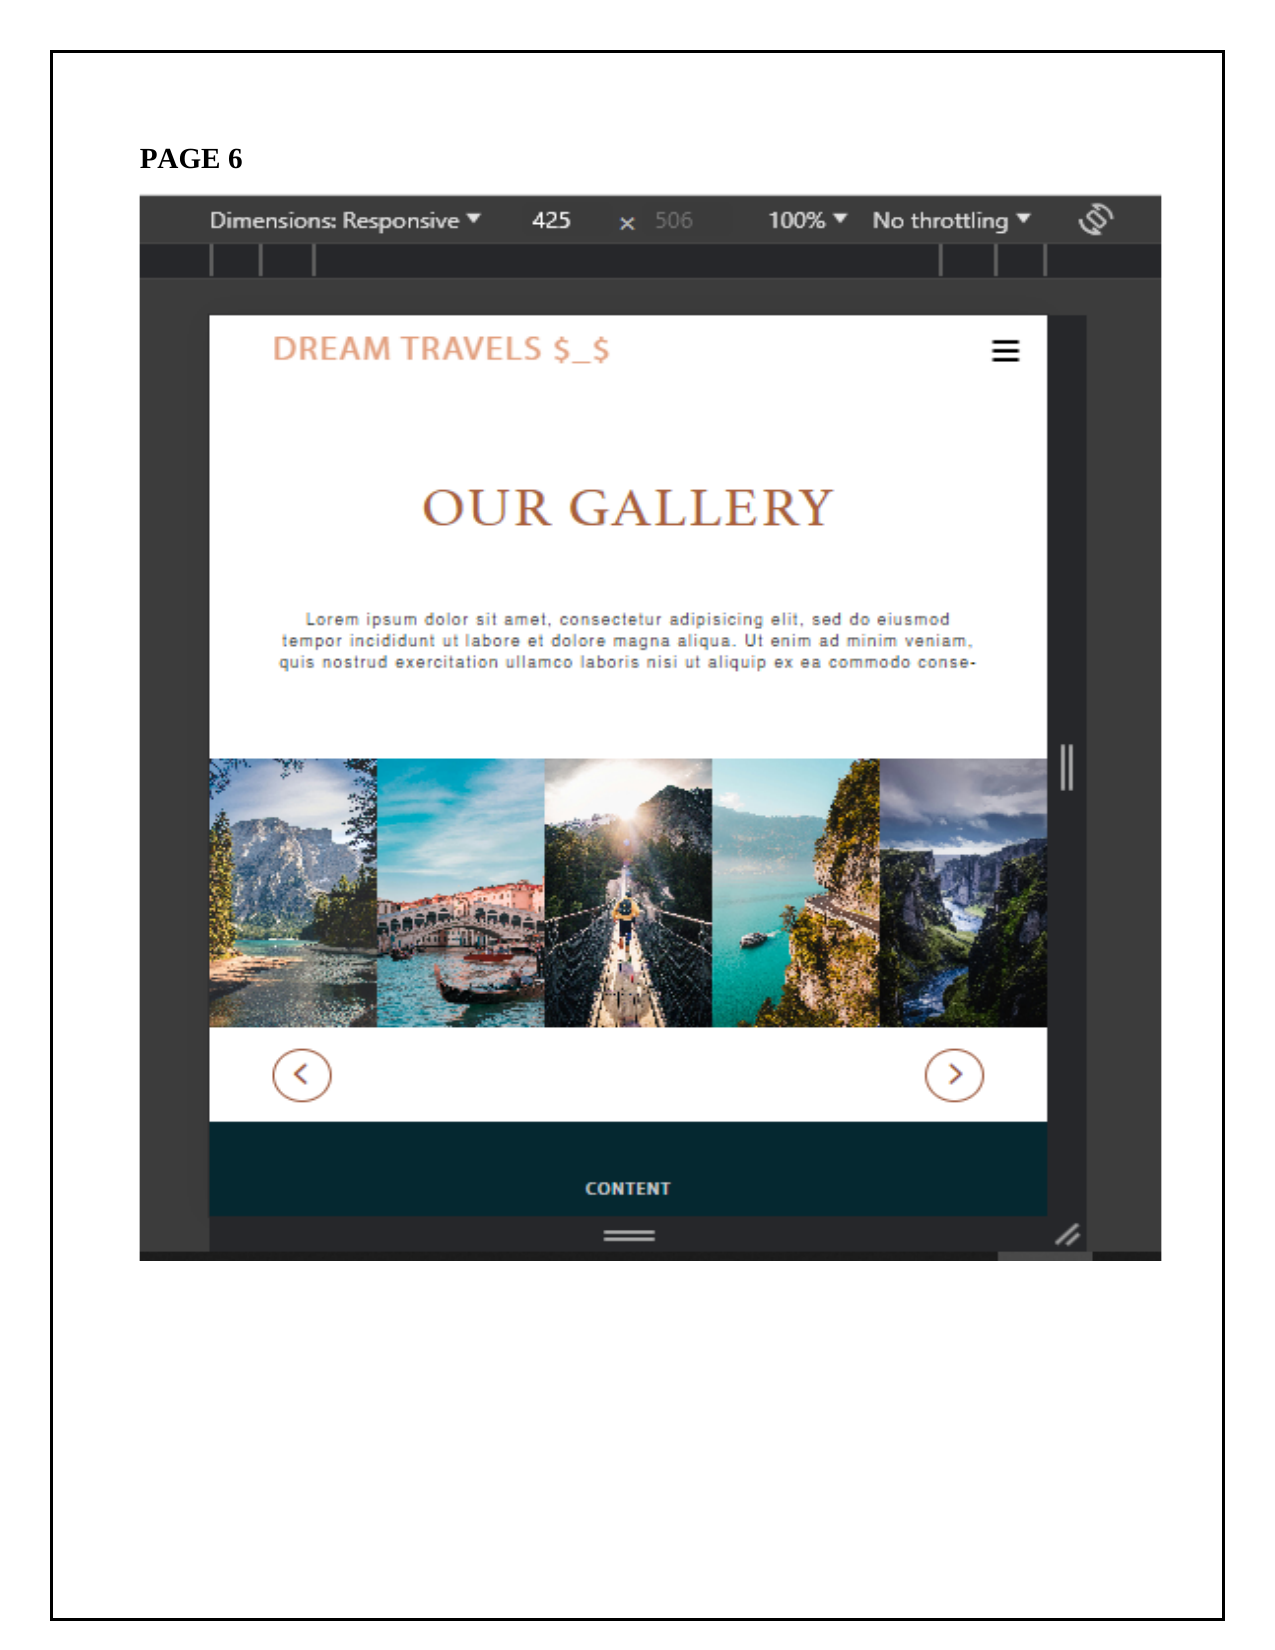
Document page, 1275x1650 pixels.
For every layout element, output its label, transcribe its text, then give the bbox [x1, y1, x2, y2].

picture [139, 192, 1162, 1261]
text PAGE 6 [139, 142, 1127, 175]
